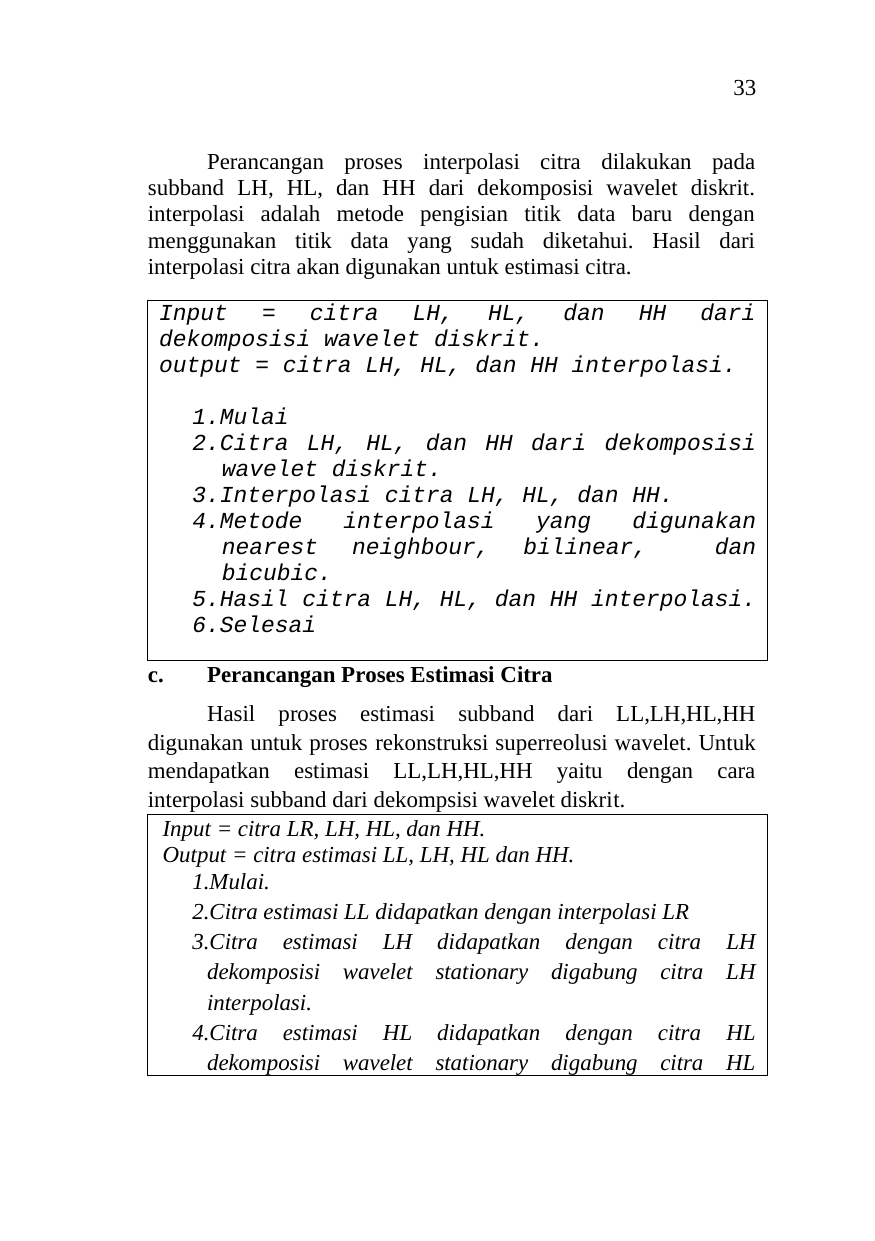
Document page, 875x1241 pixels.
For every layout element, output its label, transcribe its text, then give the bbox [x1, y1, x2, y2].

list Perancangan Proses Estimasi Citra [148, 661, 756, 687]
list Perancangan proses interpolasi citra dilakukan pada subband LH, HL, dan HH dari dekomposisi wavelet diskrit. interpolasi adalah metode pengisian titik data baru dengan menggunakan titik data yang sudah diketahui. Hasil dari interpolasi citra akan digunakan untuk estimasi citra. [148, 148, 756, 279]
table_header Input = citra LH, HL, dan HH dari dekomposisi wavelet diskrit. output = citra LH, HL, dan HH interpolasi. 1.Mulai 2.Citra LH, HL, dan HH dari dekomposisi wavelet diskrit. 3.Interpolasi citra LH, HL, dan HH. 4.Metode interpolasi yang digunakan nearest neighbour, bilinear, dan bicubic. 5.Hasil citra LH, HL, dan HH interpolasi. 6.Selesai [148, 301, 767, 660]
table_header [148, 815, 767, 1075]
text Hasil proses estimasi subband dari LL,LH,HL,HH digunakan untuk proses rekonstruksi superreolusi wavelet. Untuk mendapatkan estimasi LL,LH,HL,HH yaitu dengan cara interpolasi subband dari dekompsisi wavelet diskrit. [148, 700, 756, 812]
